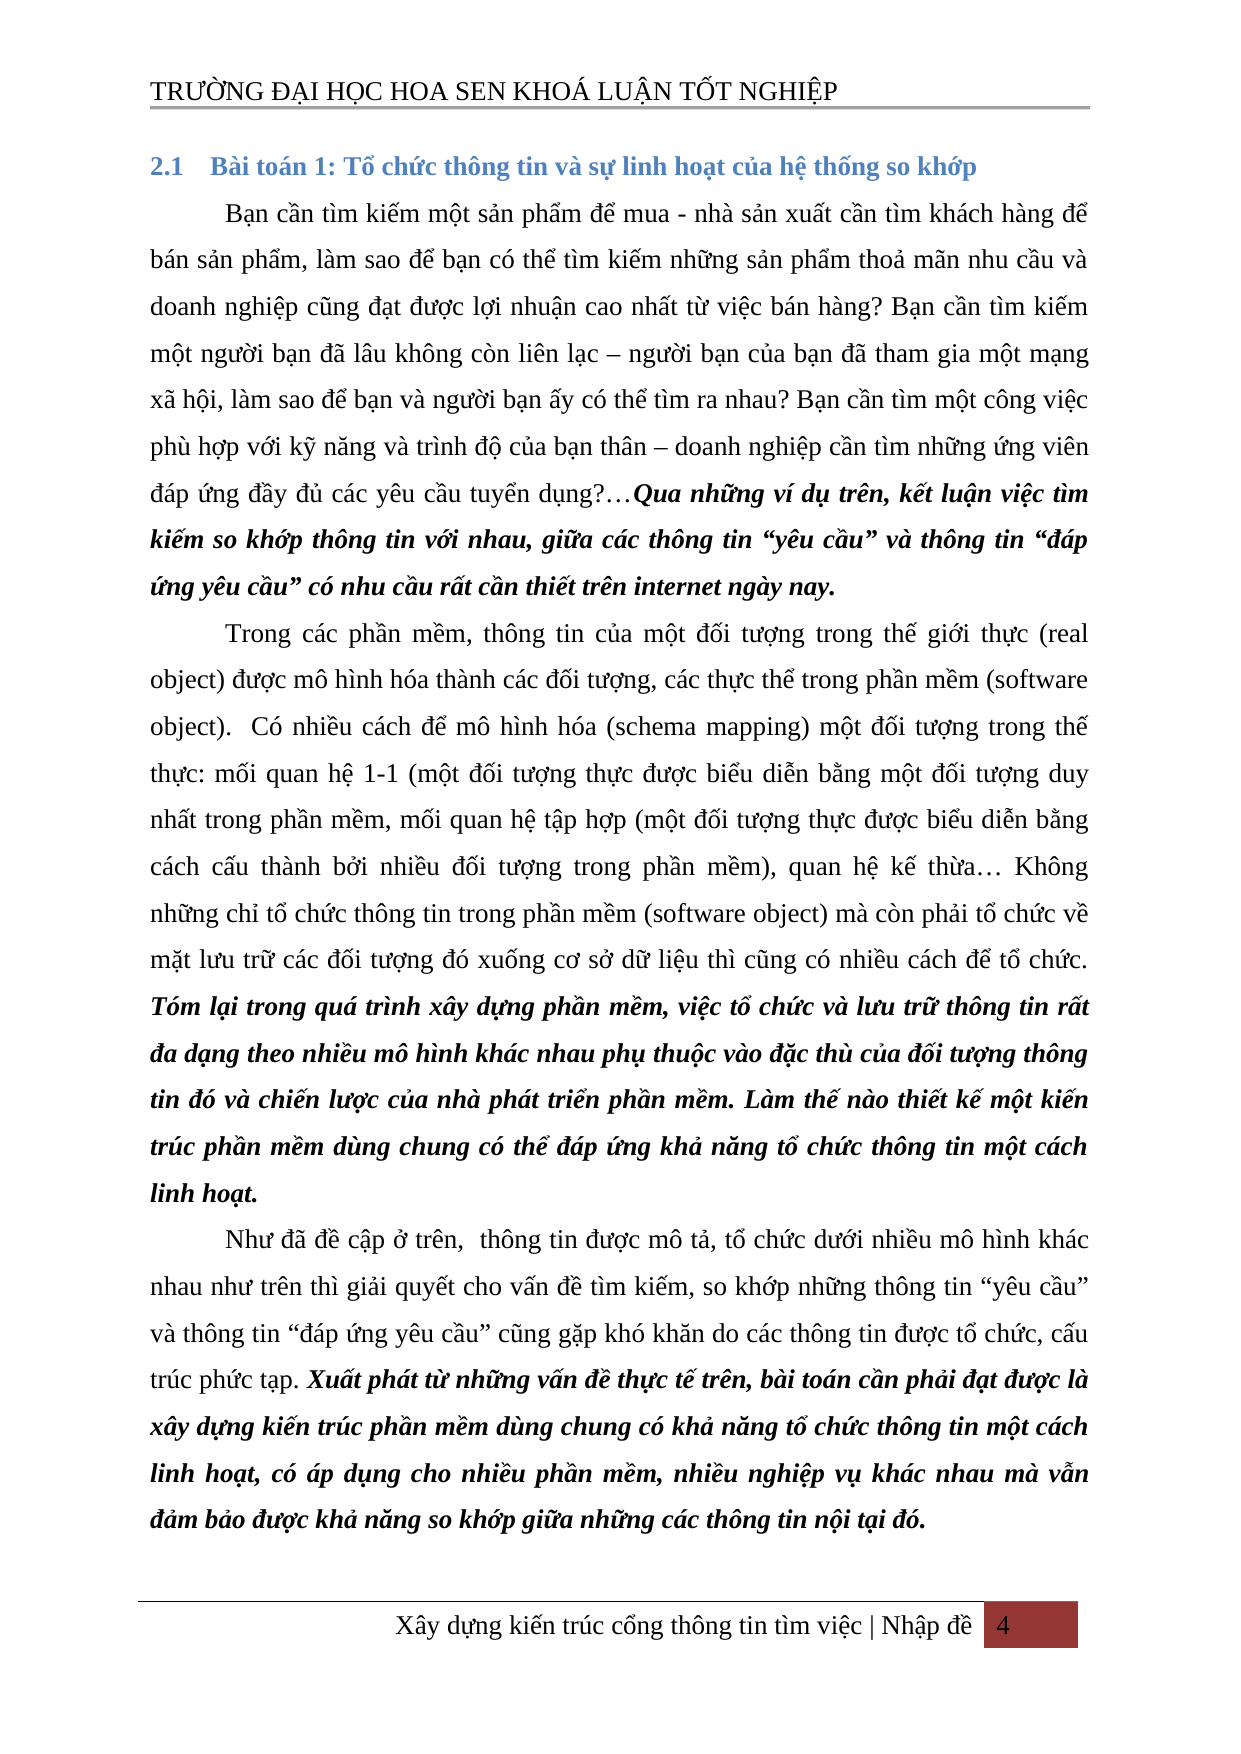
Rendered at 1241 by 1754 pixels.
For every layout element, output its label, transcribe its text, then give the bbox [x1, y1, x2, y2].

text Trong các phần mềm, thông tin của một đối tượng trong thế giới thực (real object) được mô hình hóa thành các đối tượng, các thực thể trong phần mềm (software object). Có nhiều cách để mô hình hóa (schema mapping) một đối tượng trong thế thực: mối quan hệ 1-1 (một đối tượng thực được biểu diễn bằng một đối tượng duy nhất trong phần mềm, mối quan hệ tập hợp (một đối tượng thực được biểu diễn bằng cách cấu thành bởi nhiều đối tượng trong phần mềm), quan hệ kế thừa… Không những chỉ tổ chức thông tin trong phần mềm (software object) mà còn phải tổ chức về mặt lưu trữ các đối tượng đó xuống cơ sở dữ liệu thì cũng có nhiều cách để tổ chức. Tóm lại trong quá trình xây dựng phần mềm, việc tổ chức và lưu trữ thông tin rất đa dạng theo nhiều mô hình khác nhau phụ thuộc vào đặc thù của đối tượng thông tin đó và chiến lược của nhà phát triển phần mềm. Làm thế nào thiết kế một kiến trúc phần mềm dùng chung có thể đáp ứng khả năng tổ chức thông tin một cách linh hoạt. [150, 617, 1090, 1208]
subtitle Bài toán 1: Tổ chức thông tin và sự linh hoạt của hệ thống so khớp [150, 150, 1090, 181]
text Bạn cần tìm kiếm một sản phẩm để mua - nhà sản xuất cần tìm khách hàng để bán sản phẩm, làm sao để bạn có thể tìm kiếm những sản phẩm thoả mãn nhu cầu và doanh nghiệp cũng đạt được lợi nhuận cao nhất từ việc bán hàng? Bạn cần tìm kiếm một người bạn đã lâu không còn liên lạc – người bạn của bạn đã tham gia một mạng xã hội, làm sao để bạn và người bạn ấy có thể tìm ra nhau? Bạn cần tìm một công việc phù hợp với kỹ năng và trình độ của bạn thân – doanh nghiệp cần tìm những ứng viên đáp ứng đầy đủ các yêu cầu tuyển dụng?…Qua những ví dụ trên, kết luận việc tìm kiếm so khớp thông tin với nhau, giữa các thông tin “yêu cầu” và thông tin “đáp ứng yêu cầu” có nhu cầu rất cần thiết trên internet ngày nay. [150, 197, 1090, 601]
text Như đã đề cập ở trên, thông tin được mô tả, tổ chức dưới nhiều mô hình khác nhau như trên thì giải quyết cho vấn đề tìm kiếm, so khớp những thông tin “yêu cầu” và thông tin “đáp ứng yêu cầu” cũng gặp khó khăn do các thông tin được tổ chức, cấu trúc phức tạp. Xuất phát từ những vấn đề thực tế trên, bài toán cần phải đạt được là xây dựng kiến trúc phần mềm dùng chung có khả năng tổ chức thông tin một cách linh hoạt, có áp dụng cho nhiều phần mềm, nhiều nghiệp vụ khác nhau mà vẫn đảm bảo được khả năng so khớp giữa những các thông tin nội tại đó. [150, 1223, 1090, 1534]
